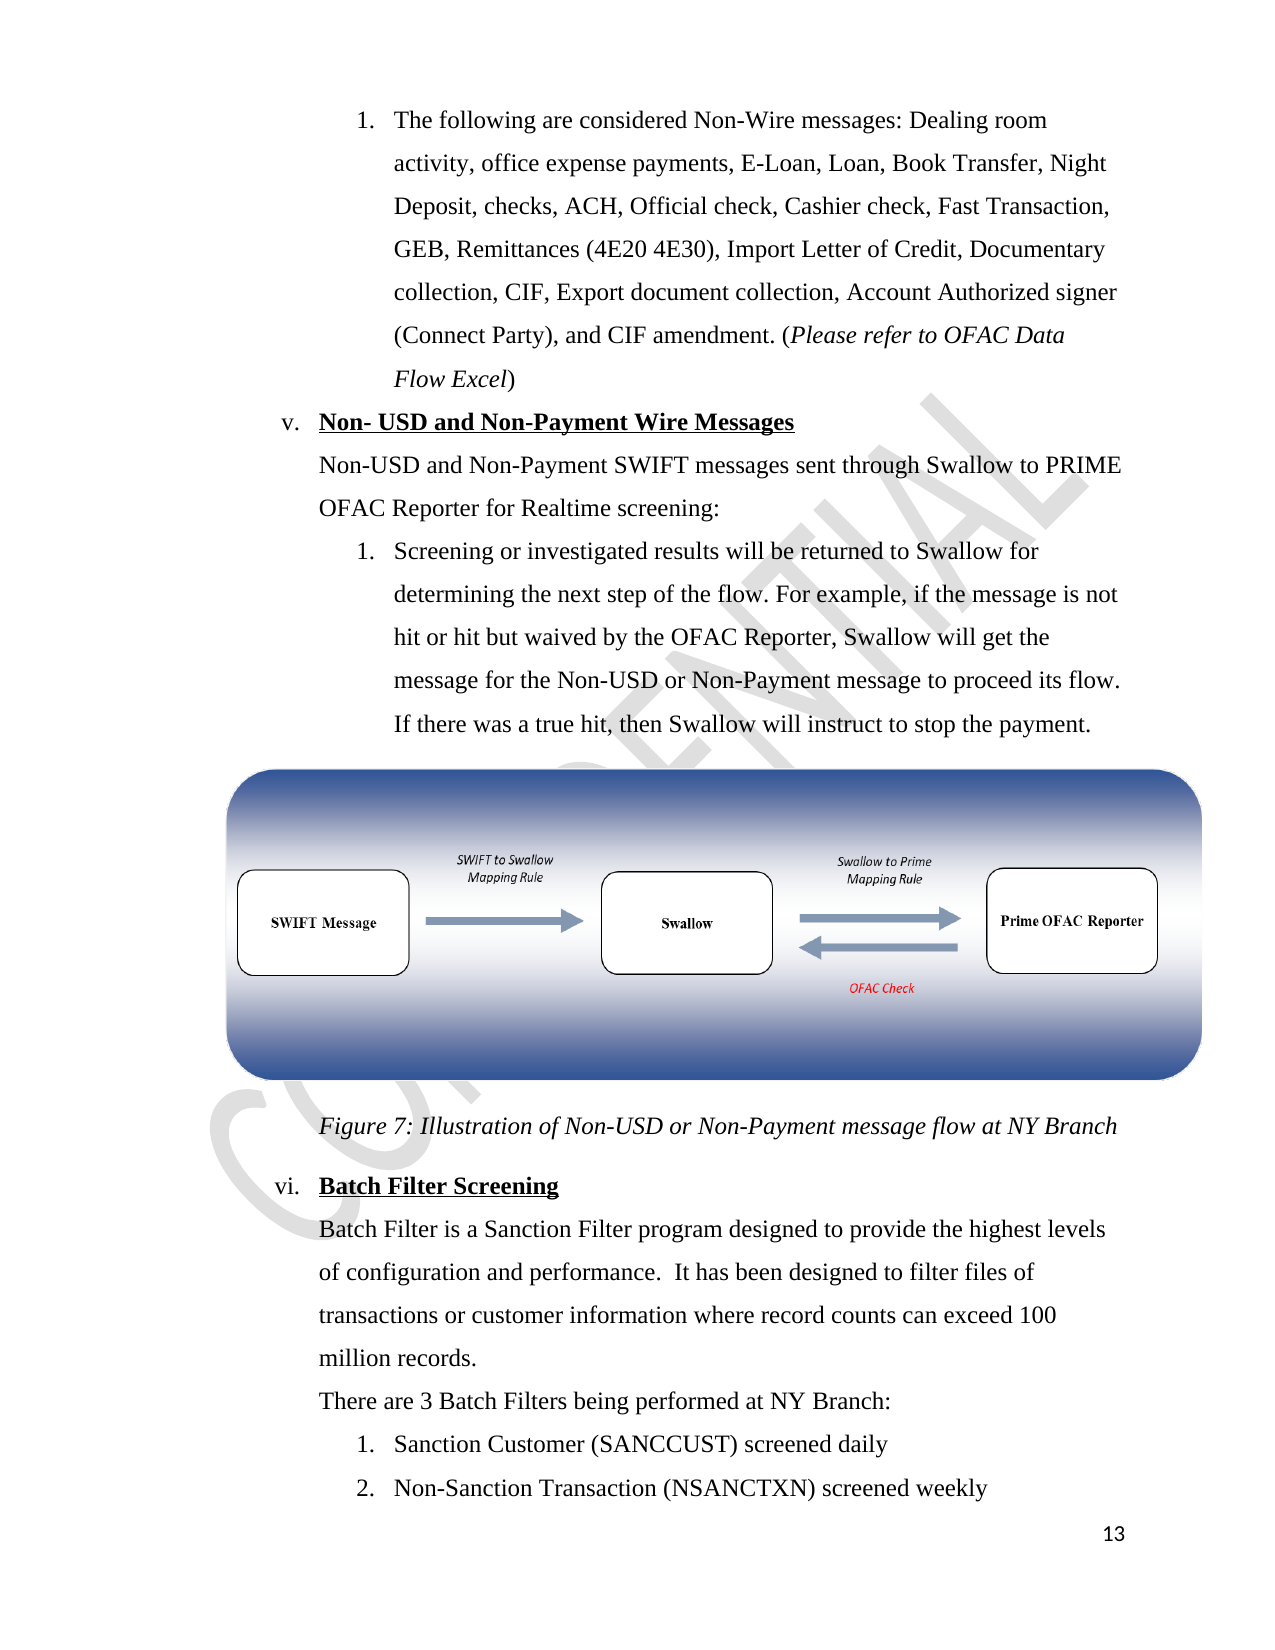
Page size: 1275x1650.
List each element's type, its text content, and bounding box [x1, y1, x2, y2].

list There are 3 Batch Filters being performed at NY Branch: [319, 1386, 1125, 1415]
list Sanction Customer (SANCCUST) screened daily [356, 1429, 1125, 1458]
picture [225, 768, 1203, 1081]
list Non-Sanction Transaction (NSANCTXN) screened weekly [356, 1473, 1125, 1501]
list Non- USD and Non-Payment Wire Messages [300, 407, 1125, 436]
text Figure 7: Illustration of Non-USD or Non-Payment message flow at NY Branch [150, 1111, 1125, 1140]
list Screening or investigated results will be returned to Swallow for determining the next step of the flow. For example, if the message is not hit or hit but waived by the OFAC Reporter, Swallow will get the message for the Non-USD or Non-Payment message to proceed its flow. If there was a true hit, then Swallow will instruct to stop the payment. [356, 536, 1125, 737]
list Non-USD and Non-Payment SWIFT messages sent through Swallow to PRIME OFAC Reporter for Realtime screening: [319, 450, 1125, 522]
list Batch Filter Screening [300, 1171, 1125, 1199]
list The following are considered Non-Wire messages: Dealing room activity, office expense payments, E-Loan, Loan, Book Transfer, Night Deposit, checks, ACH, Official check, Cashier check, Fast Transaction, GEB, Remittances (4E20 4E30), Import Letter of Credit, Documentary collection, CIF, Export document collection, Account Authorized signer (Connect Party), and CIF amendment. (Please refer to OFAC Data Flow Excel) [356, 105, 1125, 392]
list Batch Filter is a Sanction Filter program designed to provide the highest levels of configuration and performance. It has been designed to filter files of transactions or customer information where record counts can exceed 100 million records. [319, 1214, 1125, 1372]
